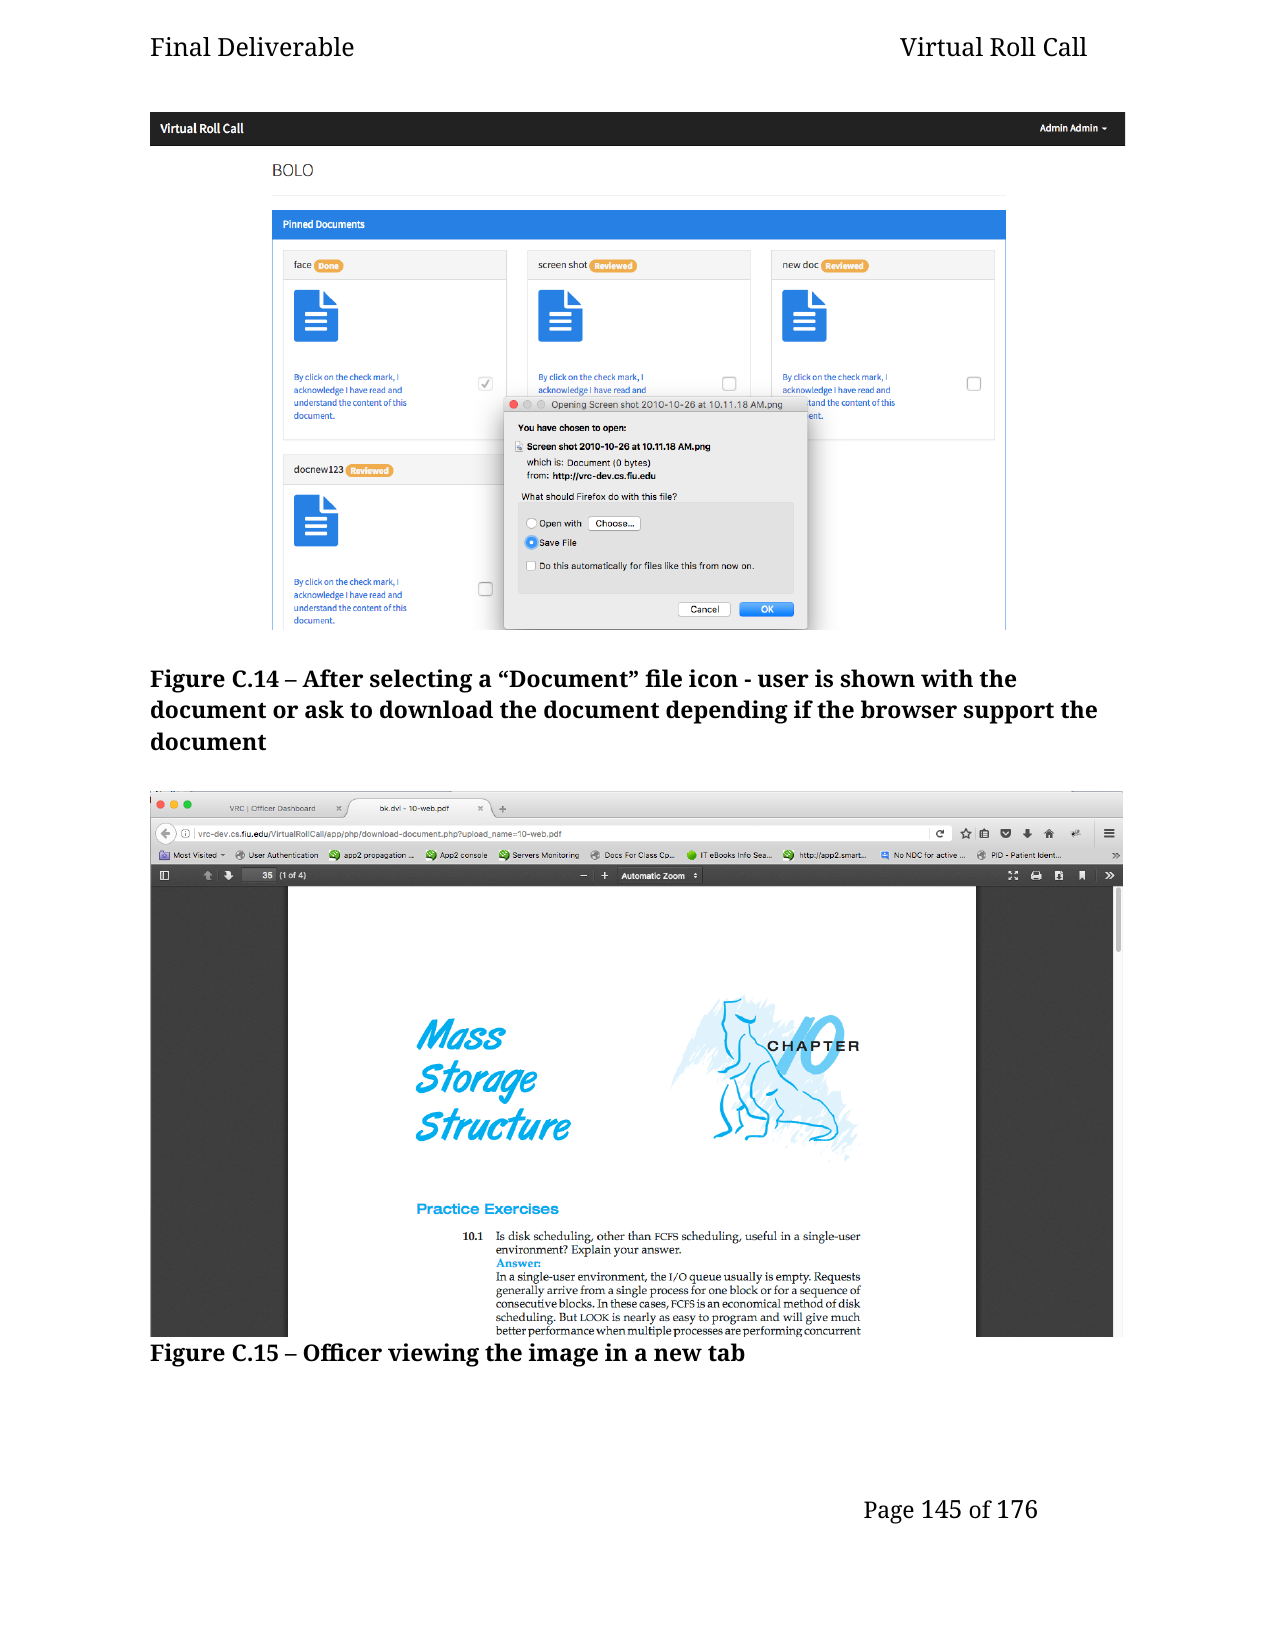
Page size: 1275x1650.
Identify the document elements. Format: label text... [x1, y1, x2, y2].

text Figure C.15 – Officer viewing the image in a new tab [150, 1337, 1125, 1368]
text Figure C.14 – After selecting a “Document” file icon - user is shown with the document or ask to download the document depending if the browser support the document [150, 663, 1125, 757]
picture [150, 112, 1125, 630]
picture [150, 791, 1123, 1337]
